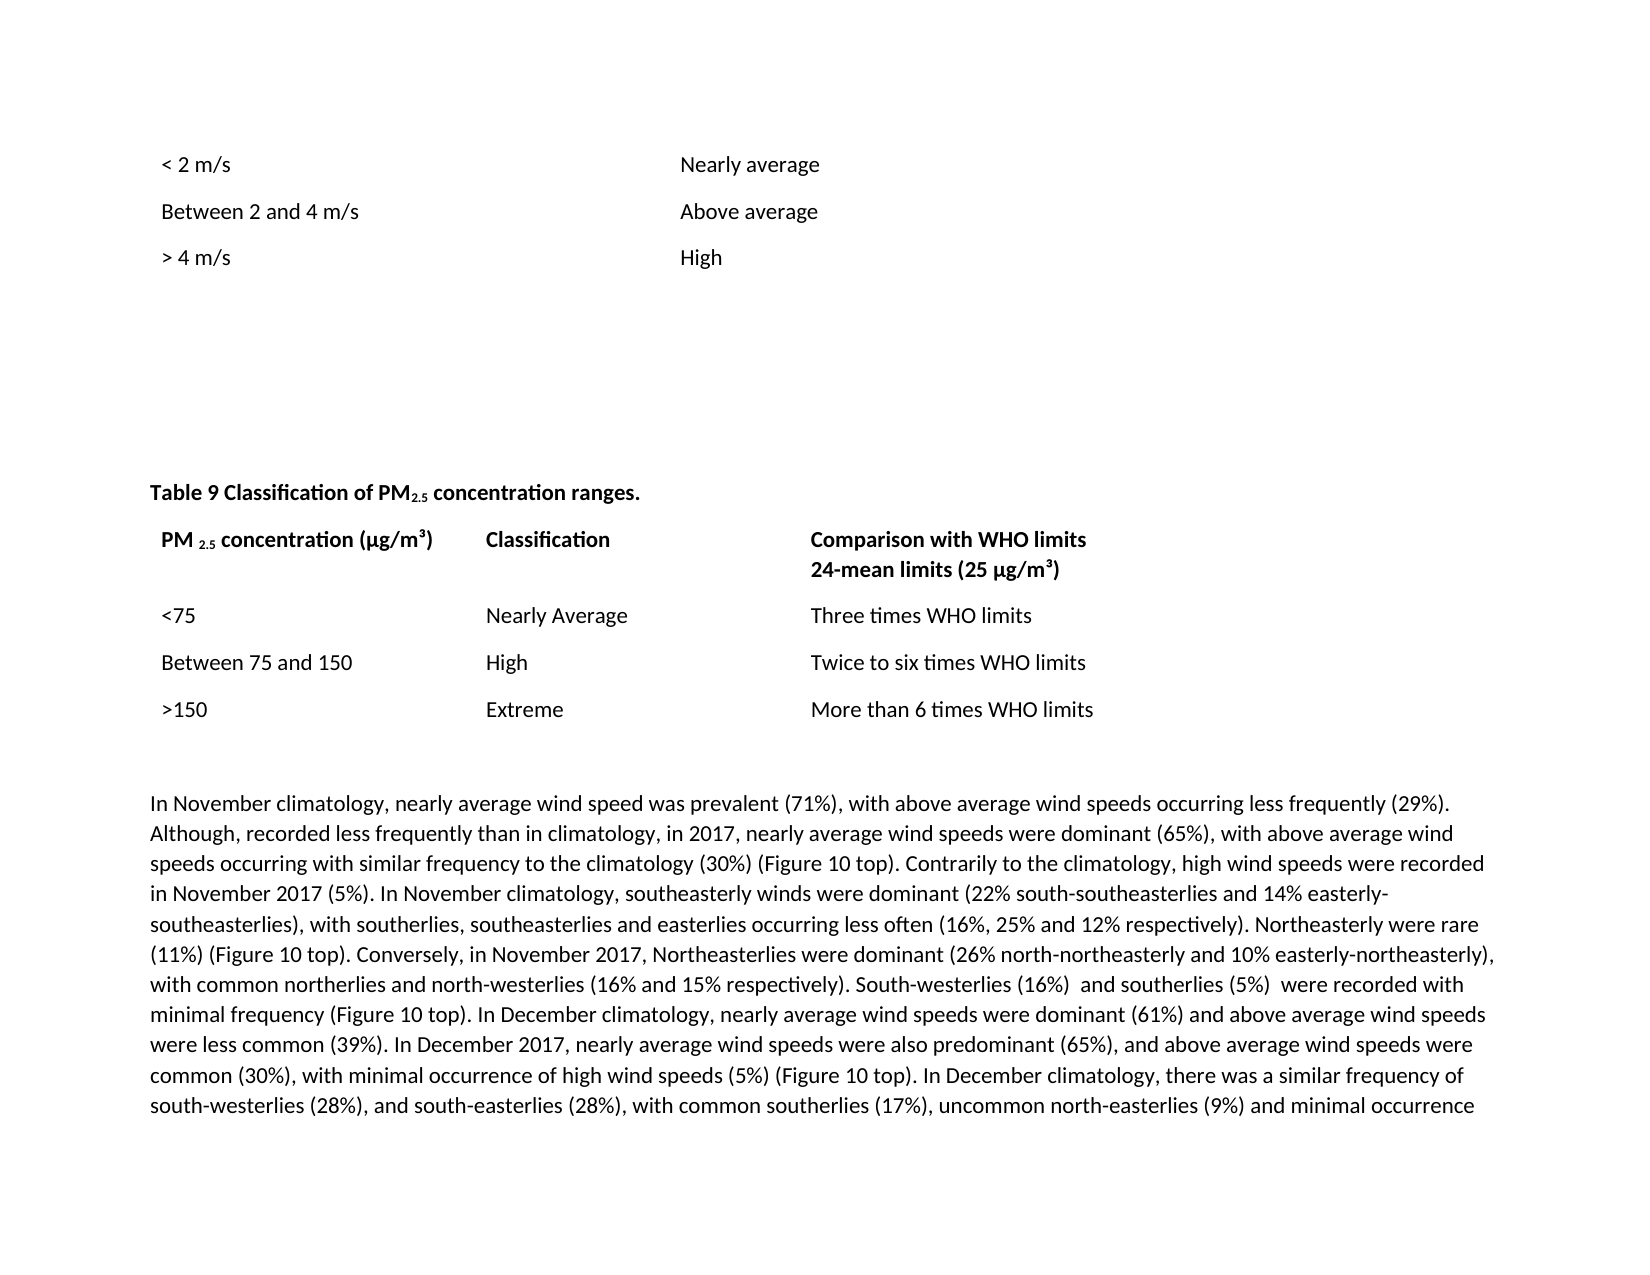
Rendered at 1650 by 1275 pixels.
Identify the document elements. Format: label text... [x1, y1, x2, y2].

table_header Classification [475, 525, 799, 602]
table_cell < 2 m/s [150, 150, 669, 197]
table_cell Above average [669, 197, 1188, 243]
table_cell Nearly average [669, 150, 1188, 197]
table_cell Between 75 and 150 [150, 649, 474, 695]
table_cell <75 [150, 602, 474, 648]
table_cell High [475, 649, 799, 695]
table_cell More than 6 times WHO limits [799, 695, 1124, 742]
text Table 9 Classification of PM2.5 concentration ranges. [150, 478, 1500, 506]
table_cell > 4 m/s [150, 244, 669, 290]
table_cell High [669, 244, 1188, 290]
table_cell Three times WHO limits [799, 602, 1124, 648]
table_cell Extreme [475, 695, 799, 742]
table_cell Twice to six times WHO limits [799, 649, 1124, 695]
table_cell Between 2 and 4 m/s [150, 197, 669, 243]
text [150, 789, 1500, 1119]
table_cell Nearly Average [475, 602, 799, 648]
table_header PM 2.5 concentration (µg/m³) [150, 525, 474, 602]
table_cell >150 [150, 695, 474, 742]
table_header Comparison with WHO limits 24-mean limits (25 µg/m³) [799, 525, 1124, 602]
